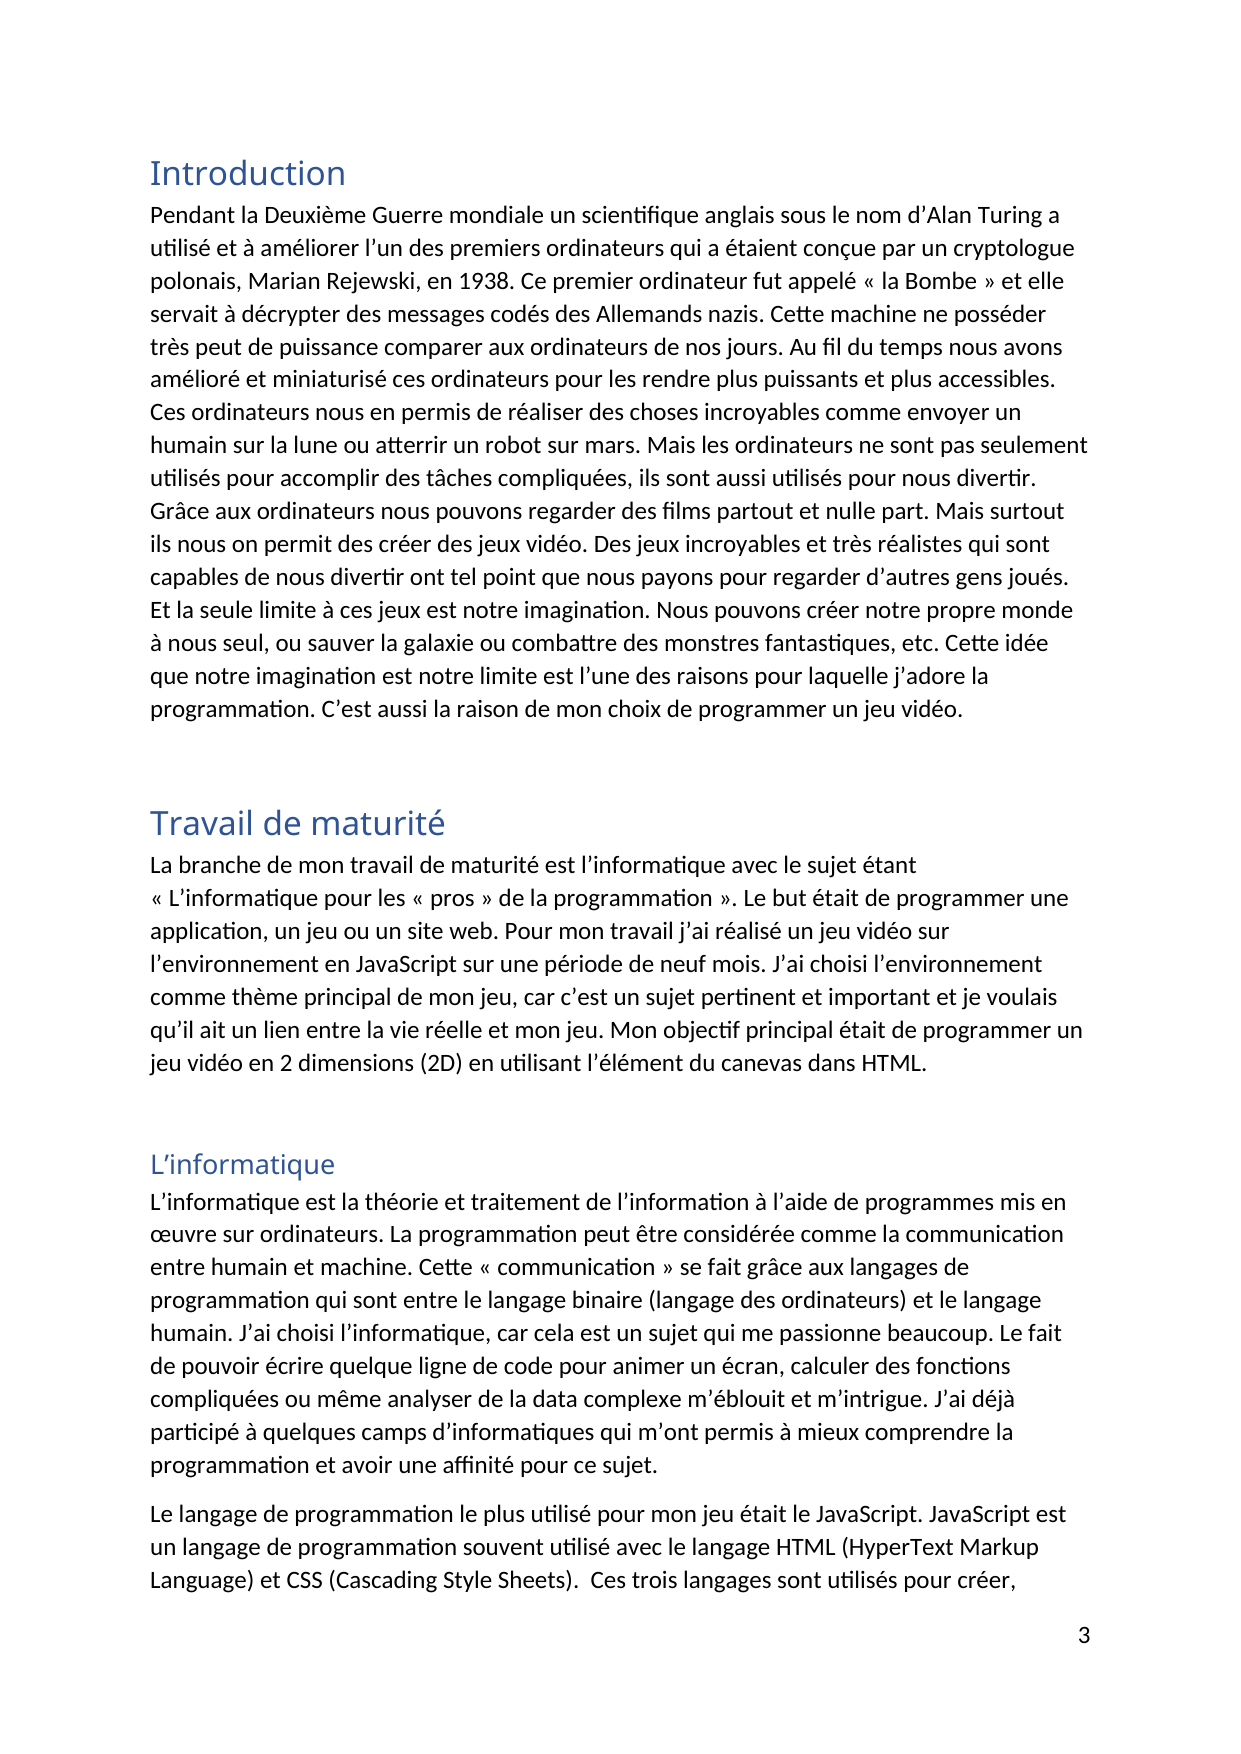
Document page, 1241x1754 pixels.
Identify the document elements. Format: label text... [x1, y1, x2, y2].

subtitle Introduction [150, 150, 1090, 195]
subtitle Travail de maturité [150, 800, 1090, 846]
subtitle L’informatique [150, 1146, 1090, 1183]
text L’informatique est la théorie et traitement de l’information à l’aide de programmes mis en œuvre sur ordinateurs. La programmation peut être considérée comme la communication entre humain et machine. Cette « communication » se fait grâce aux langages de programmation qui sont entre le langage binaire (langage des ordinateurs) et le langage humain. J’ai choisi l’informatique, car cela est un sujet qui me passionne beaucoup. Le fait de pouvoir écrire quelque ligne de code pour animer un écran, calculer des fonctions compliquées ou même analyser de la data complexe m’éblouit et m’intrigue. J’ai déjà participé à quelques camps d’informatiques qui m’ont permis à mieux comprendre la programmation et avoir une affinité pour ce sujet. [150, 1186, 1090, 1479]
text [150, 1498, 1090, 1595]
text La branche de mon travail de maturité est l’informatique avec le sujet étant « L’informatique pour les « pros » de la programmation ». Le but était de programmer une application, un jeu ou un site web. Pour mon travail j’ai réalisé un jeu vidéo sur l’environnement en JavaScript sur une période de neuf mois. J’ai choisi l’environnement comme thème principal de mon jeu, car c’est un sujet pertinent et important et je voulais qu’il ait un lien entre la vie réelle et mon jeu. Mon objectif principal était de programmer un jeu vidéo en 2 dimensions (2D) en utilisant l’élément du canevas dans HTML. [150, 849, 1090, 1077]
text Pendant la Deuxième Guerre mondiale un scientifique anglais sous le nom d’Alan Turing a utilisé et à améliorer l’un des premiers ordinateurs qui a étaient conçue par un cryptologue polonais, Marian Rejewski, en 1938. Ce premier ordinateur fut appelé « la Bombe » et elle servait à décrypter des messages codés des Allemands nazis. Cette machine ne posséder très peut de puissance comparer aux ordinateurs de nos jours. Au fil du temps nous avons amélioré et miniaturisé ces ordinateurs pour les rendre plus puissants et plus accessibles. Ces ordinateurs nous en permis de réaliser des choses incroyables comme envoyer un humain sur la lune ou atterrir un robot sur mars. Mais les ordinateurs ne sont pas seulement utilisés pour accomplir des tâches compliquées, ils sont aussi utilisés pour nous divertir. Grâce aux ordinateurs nous pouvons regarder des films partout et nulle part. Mais surtout ils nous on permit des créer des jeux vidéo. Des jeux incroyables et très réalistes qui sont capables de nous divertir ont tel point que nous payons pour regarder d’autres gens joués. Et la seule limite à ces jeux est notre imagination. Nous pouvons créer notre propre monde à nous seul, ou sauver la galaxie ou combattre des monstres fantastiques, etc. Cette idée que notre imagination est notre limite est l’une des raisons pour laquelle j’adore la programmation. C’est aussi la raison de mon choix de programmer un jeu vidéo. [150, 199, 1090, 723]
